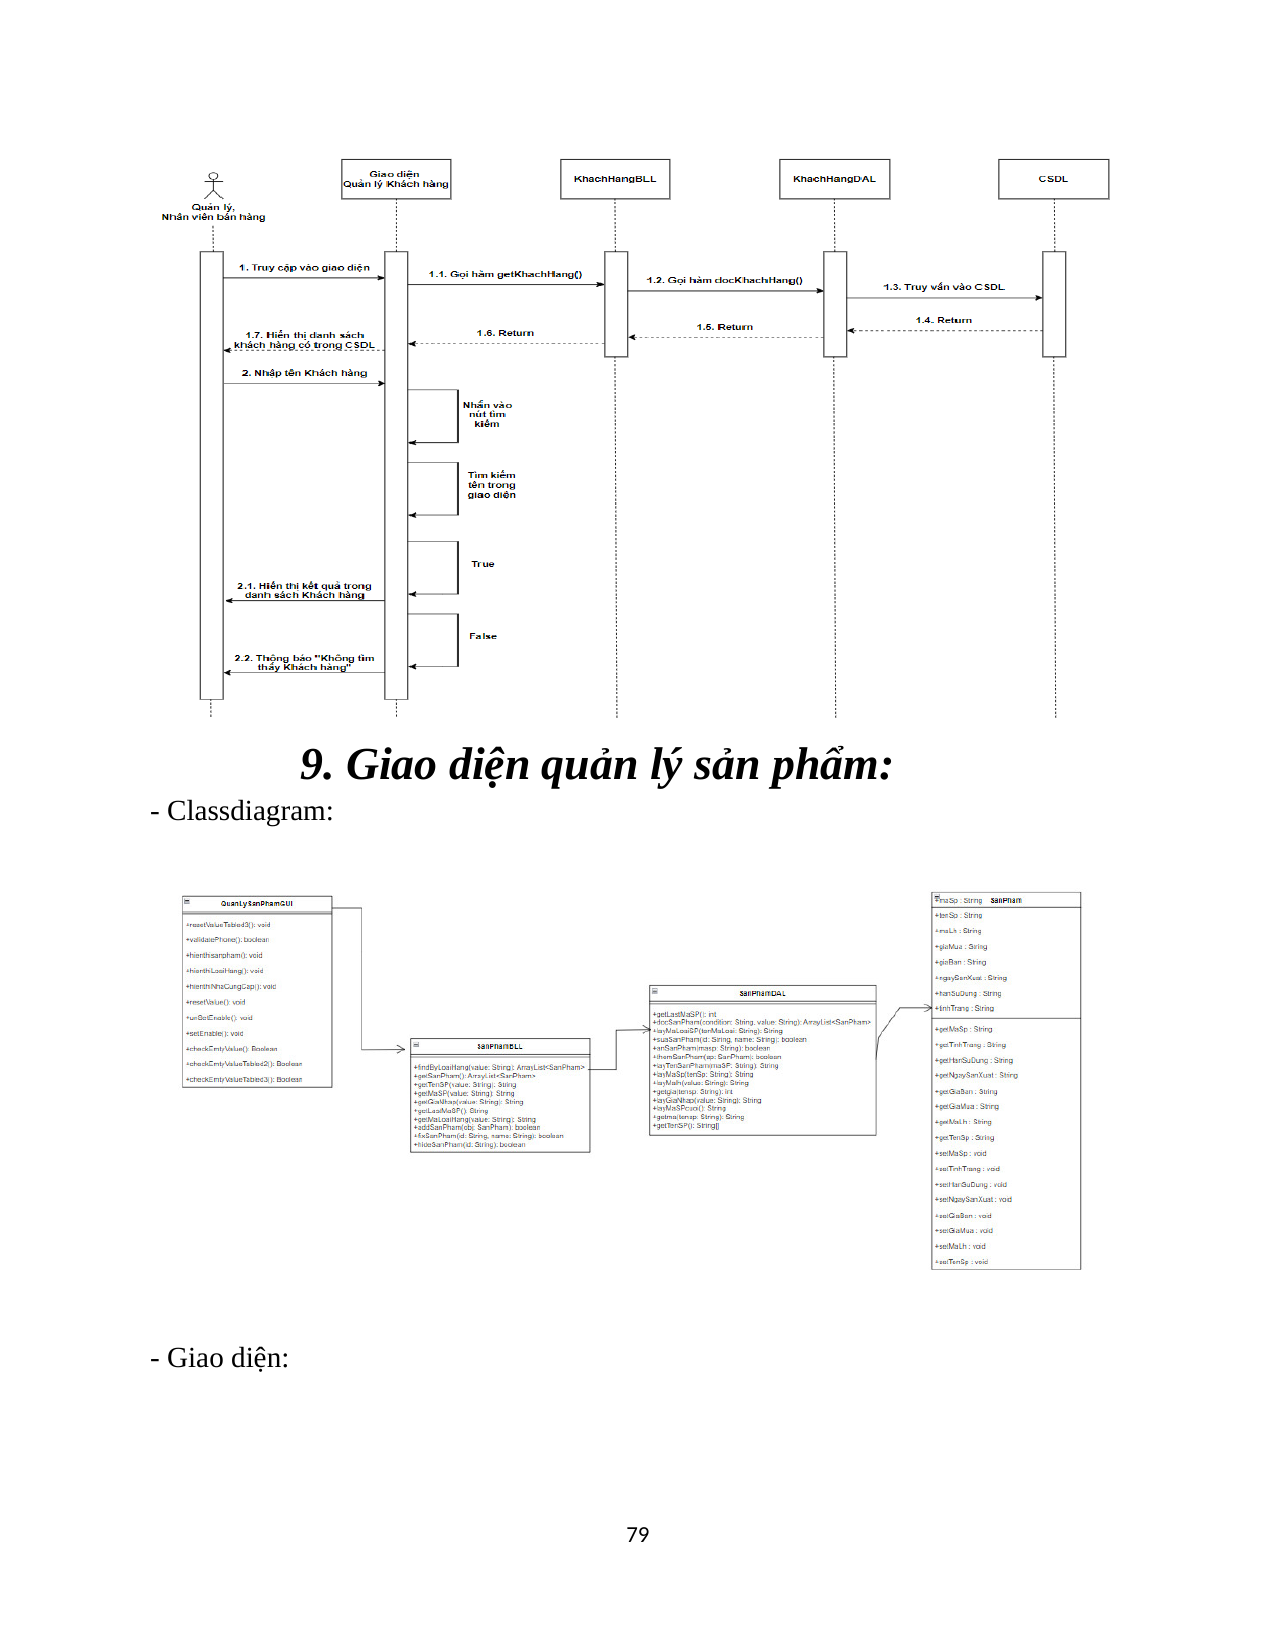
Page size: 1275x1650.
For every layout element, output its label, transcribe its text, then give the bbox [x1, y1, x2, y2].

picture [150, 150, 1123, 718]
text - Classdiagram: [150, 793, 1125, 827]
subtitle 9. Giao diện quản lý sản phẩm: [225, 737, 1125, 789]
text - Giao diện: [150, 1340, 1125, 1374]
